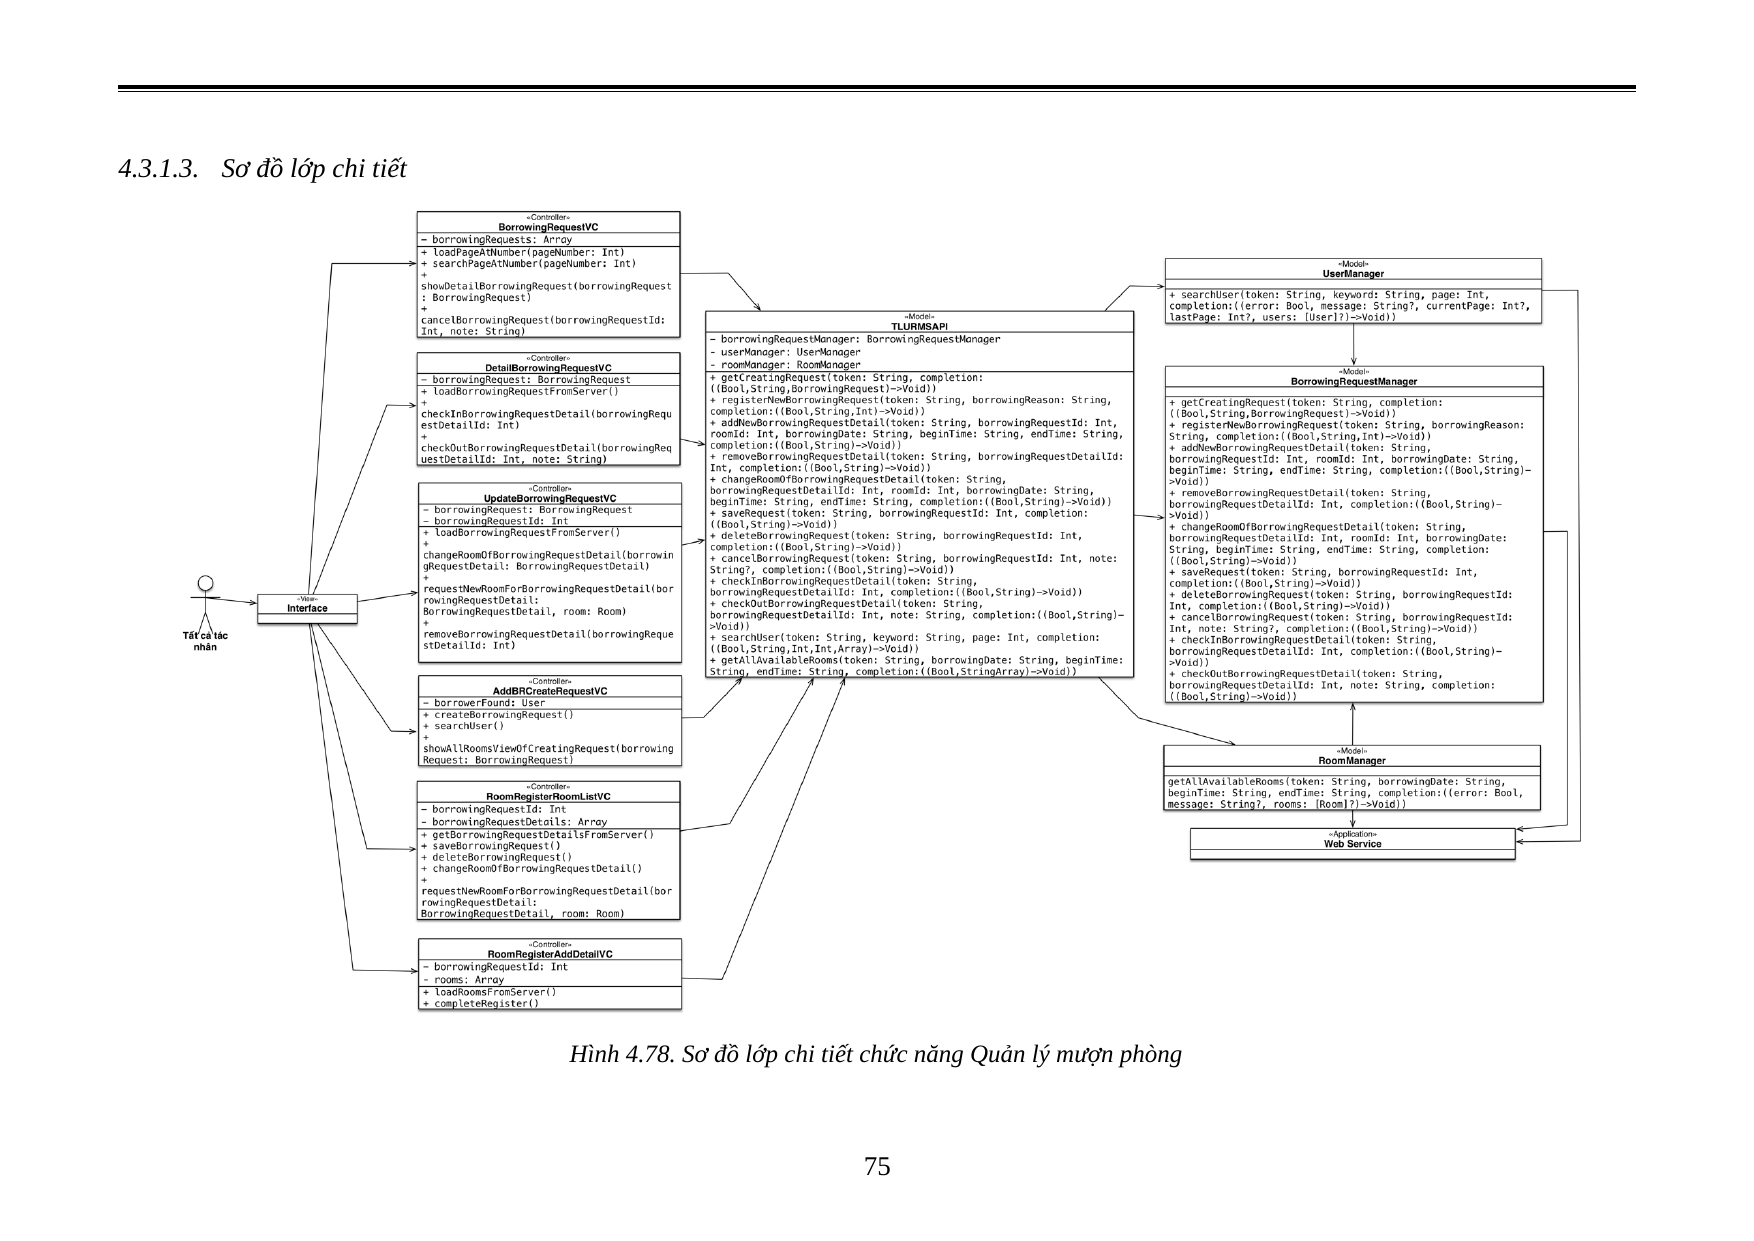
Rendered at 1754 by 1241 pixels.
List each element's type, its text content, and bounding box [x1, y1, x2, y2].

subtitle Sơ đồ lớp chi tiết [118, 152, 1636, 183]
picture [150, 198, 1604, 1024]
